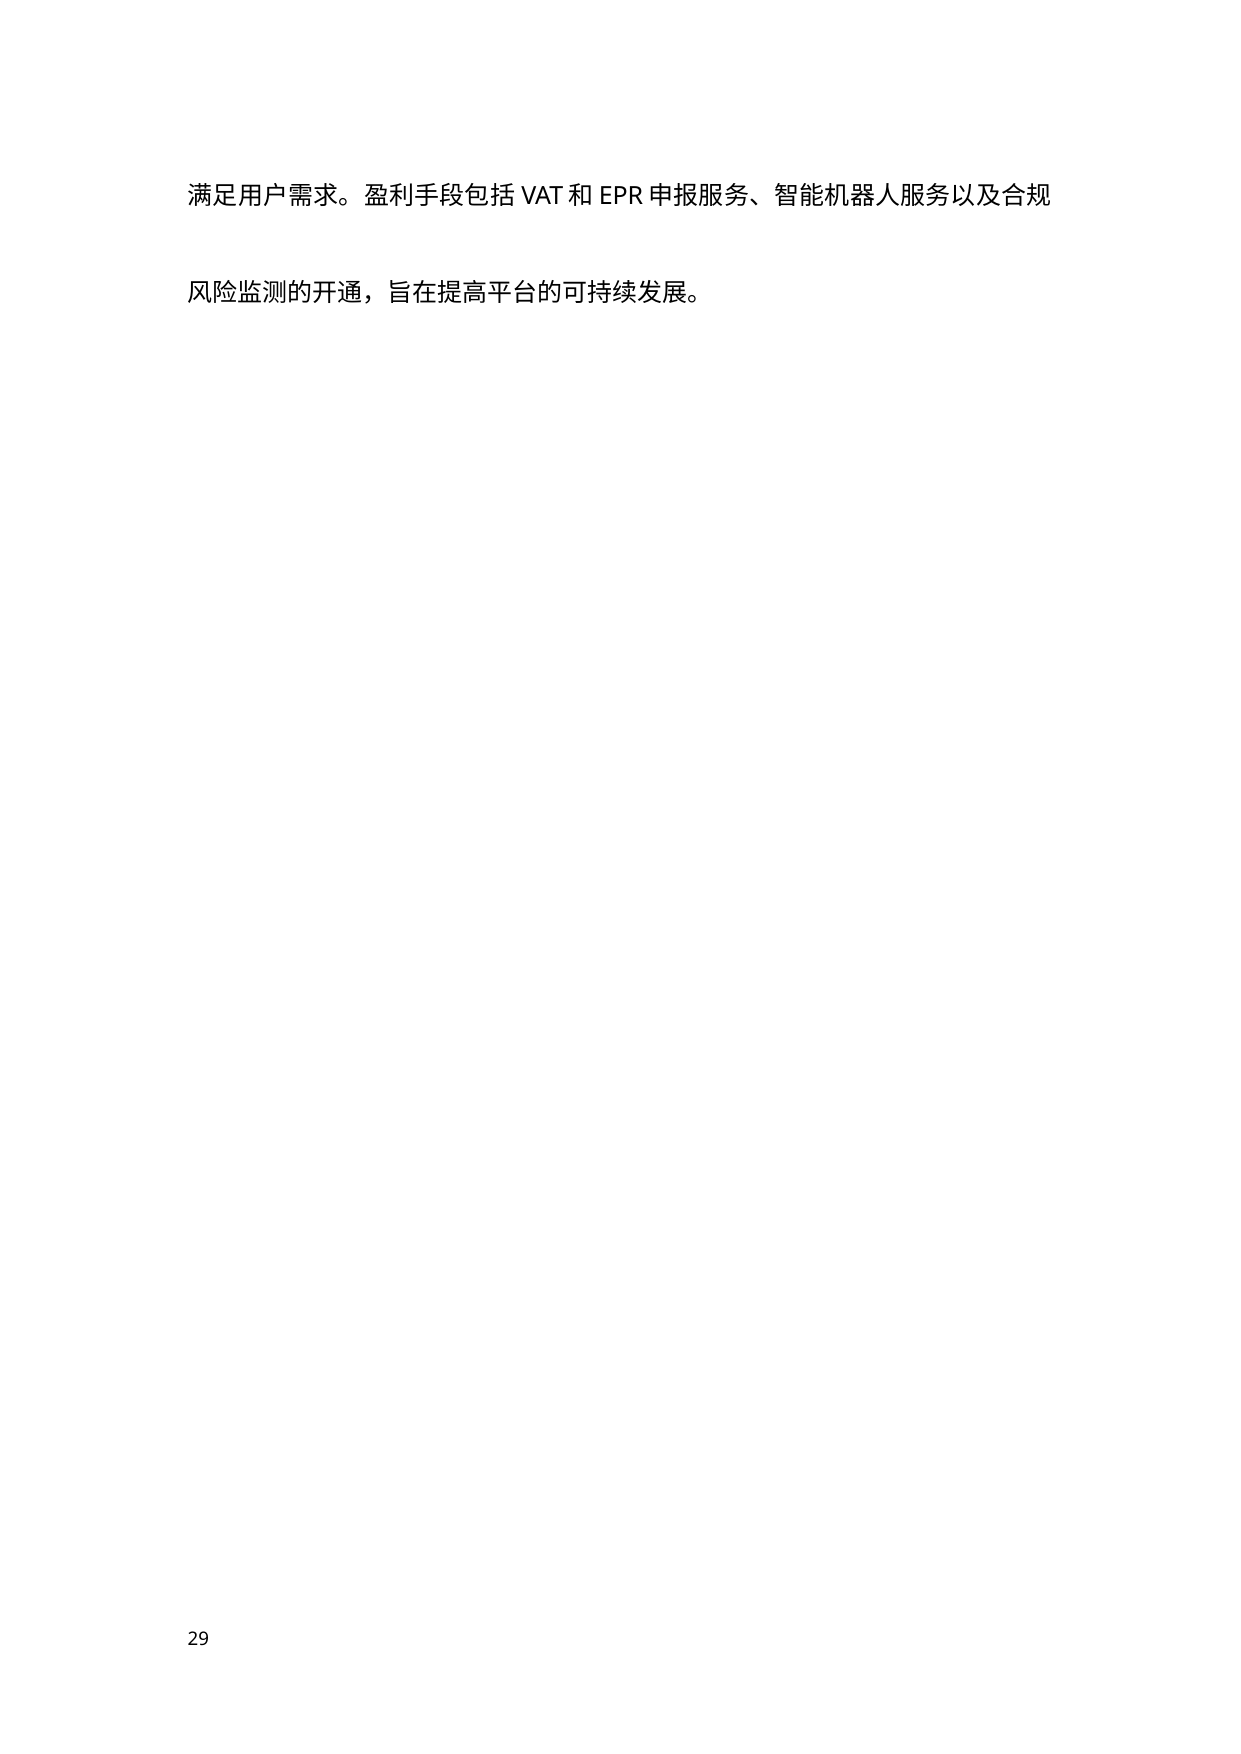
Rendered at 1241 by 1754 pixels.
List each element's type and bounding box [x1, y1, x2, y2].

text [187, 162, 1053, 324]
